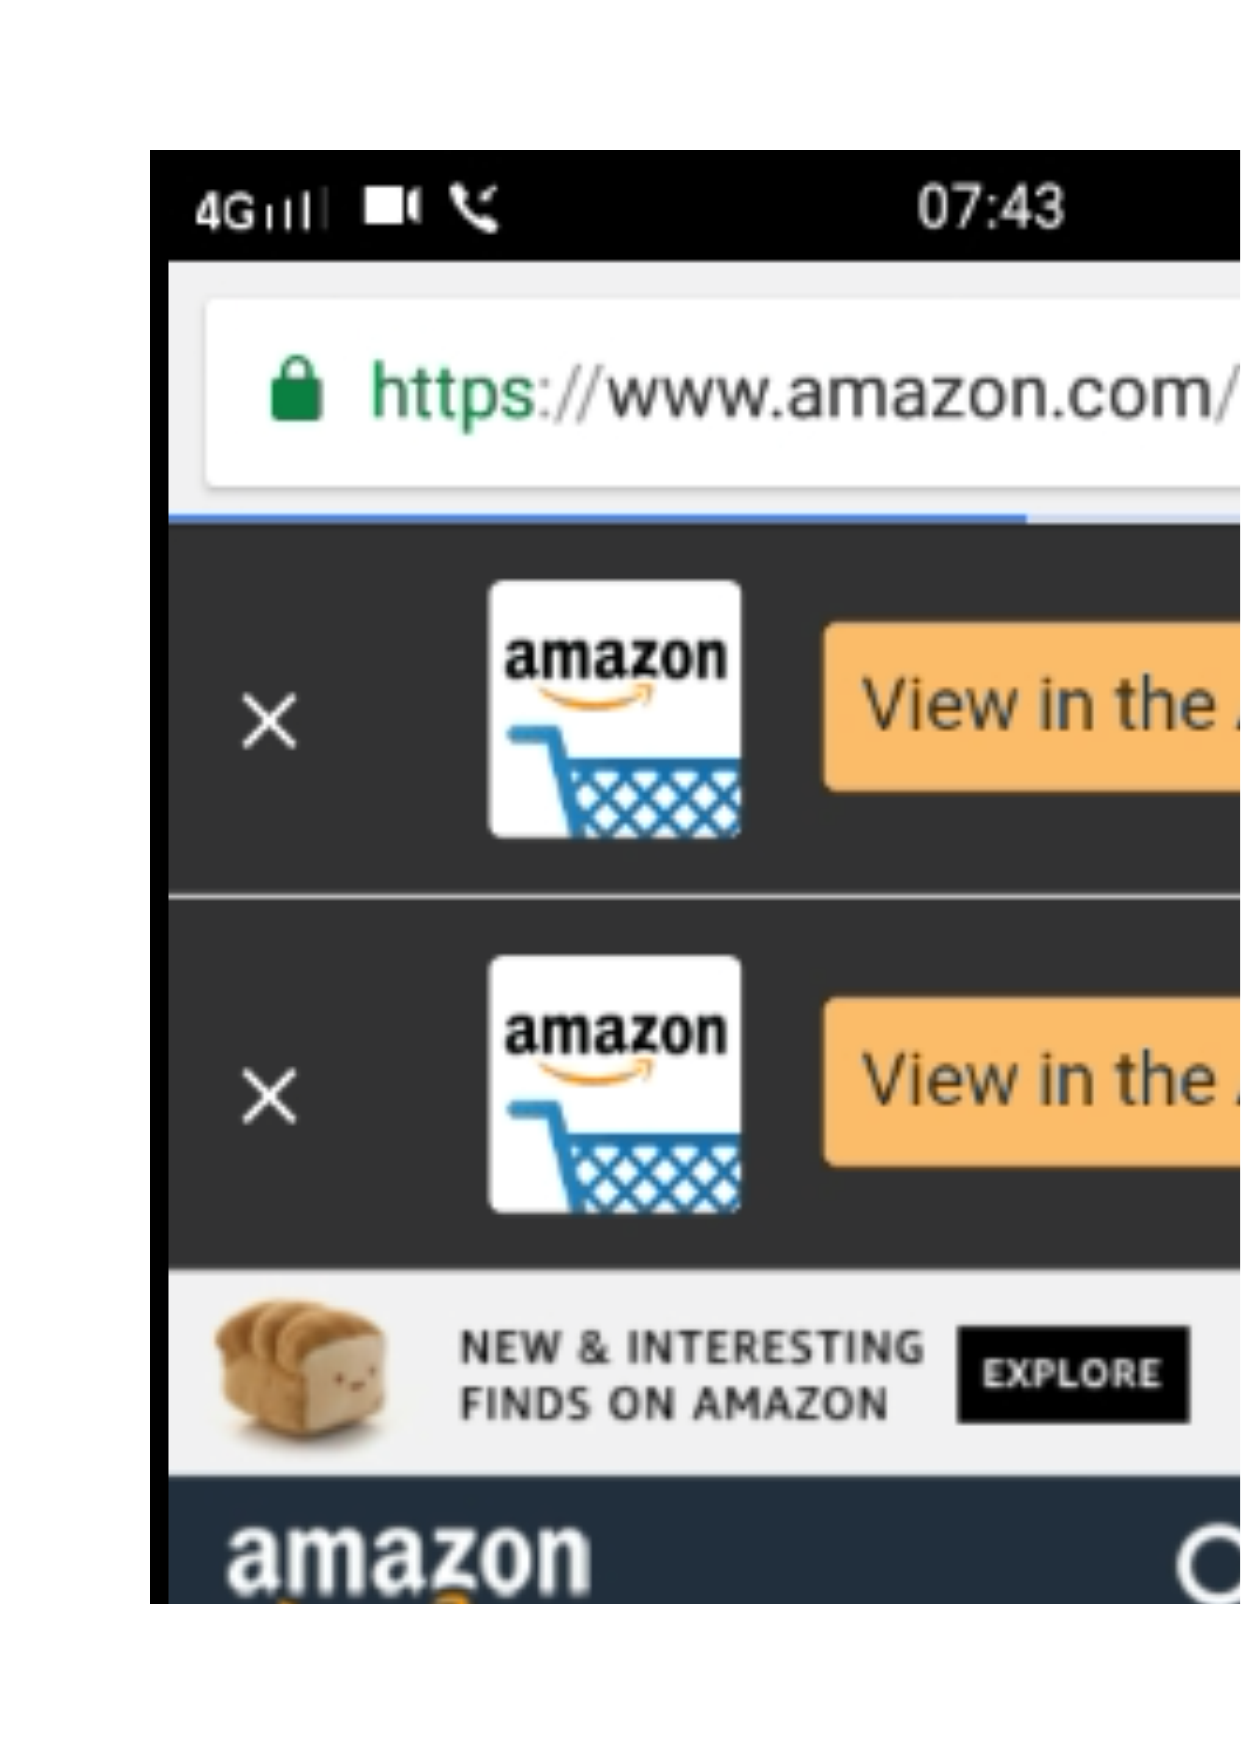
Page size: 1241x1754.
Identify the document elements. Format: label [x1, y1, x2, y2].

picture [150, 150, 1241, 1604]
